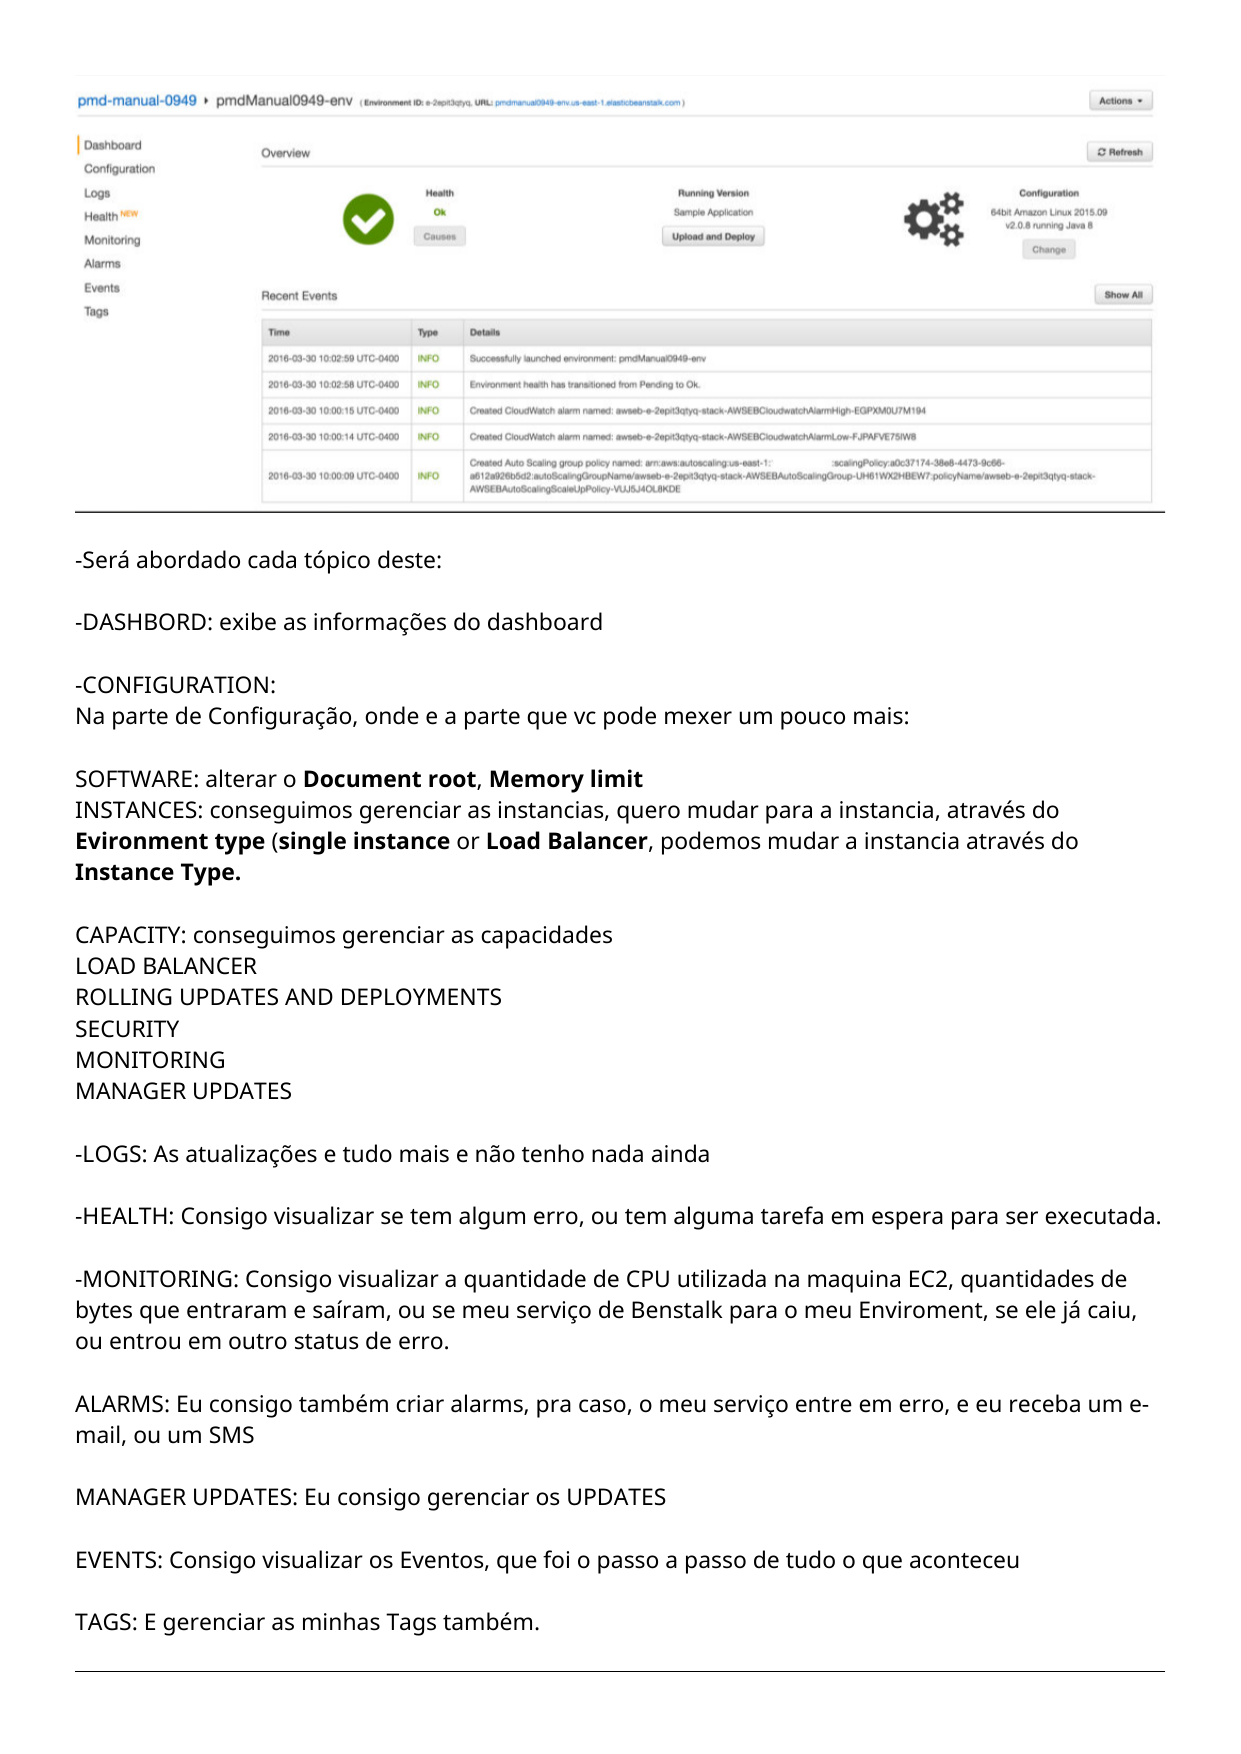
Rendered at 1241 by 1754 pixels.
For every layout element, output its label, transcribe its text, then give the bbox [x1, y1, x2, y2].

text MONITORING [75, 1044, 1165, 1075]
text -LOGS: As atualizações e tudo mais e não tenho nada ainda [75, 1138, 1165, 1169]
text -HEALTH: Consigo visualizar se tem algum erro, ou tem alguma tarefa em espera para ser executada. [75, 1200, 1165, 1231]
picture [75, 75, 1166, 513]
text CAPACITY: conseguimos gerenciar as capacidades [75, 919, 1165, 950]
text SECURITY [75, 1013, 1165, 1044]
text SOFTWARE: alterar o Document root, Memory limit [75, 763, 1165, 794]
text -DASHBORD: exibe as informações do dashboard [75, 606, 1165, 638]
text MANAGER UPDATES [75, 1075, 1165, 1106]
text -MONITORING: Consigo visualizar a quantidade de CPU utilizada na maquina EC2, quantidades de bytes que entraram e saíram, ou se meu serviço de Benstalk para o meu Enviroment, se ele já caiu, ou entrou em outro status de erro. [75, 1263, 1165, 1356]
text ROLLING UPDATES AND DEPLOYMENTS [75, 981, 1165, 1013]
text LOAD BALANCER [75, 950, 1165, 981]
text TAGS: E gerenciar as minhas Tags também. [75, 1606, 1165, 1638]
text INSTANCES: conseguimos gerenciar as instancias, quero mudar para a instancia, através do Evironment type (single instance or Load Balancer, podemos mudar a instancia através do Instance Type. [75, 794, 1165, 888]
text ALARMS: Eu consigo também criar alarms, pra caso, o meu serviço entre em erro, e eu receba um e-mail, ou um SMS [75, 1388, 1165, 1450]
text -CONFIGURATION: [75, 669, 1165, 700]
text EVENTS: Consigo visualizar os Eventos, que foi o passo a passo de tudo o que aconteceu [75, 1544, 1165, 1575]
text Na parte de Configuração, onde e a parte que vc pode mexer um pouco mais: [75, 700, 1165, 731]
text -Será abordado cada tópico deste: [75, 544, 1165, 575]
text MANAGER UPDATES: Eu consigo gerenciar os UPDATES [75, 1481, 1165, 1513]
